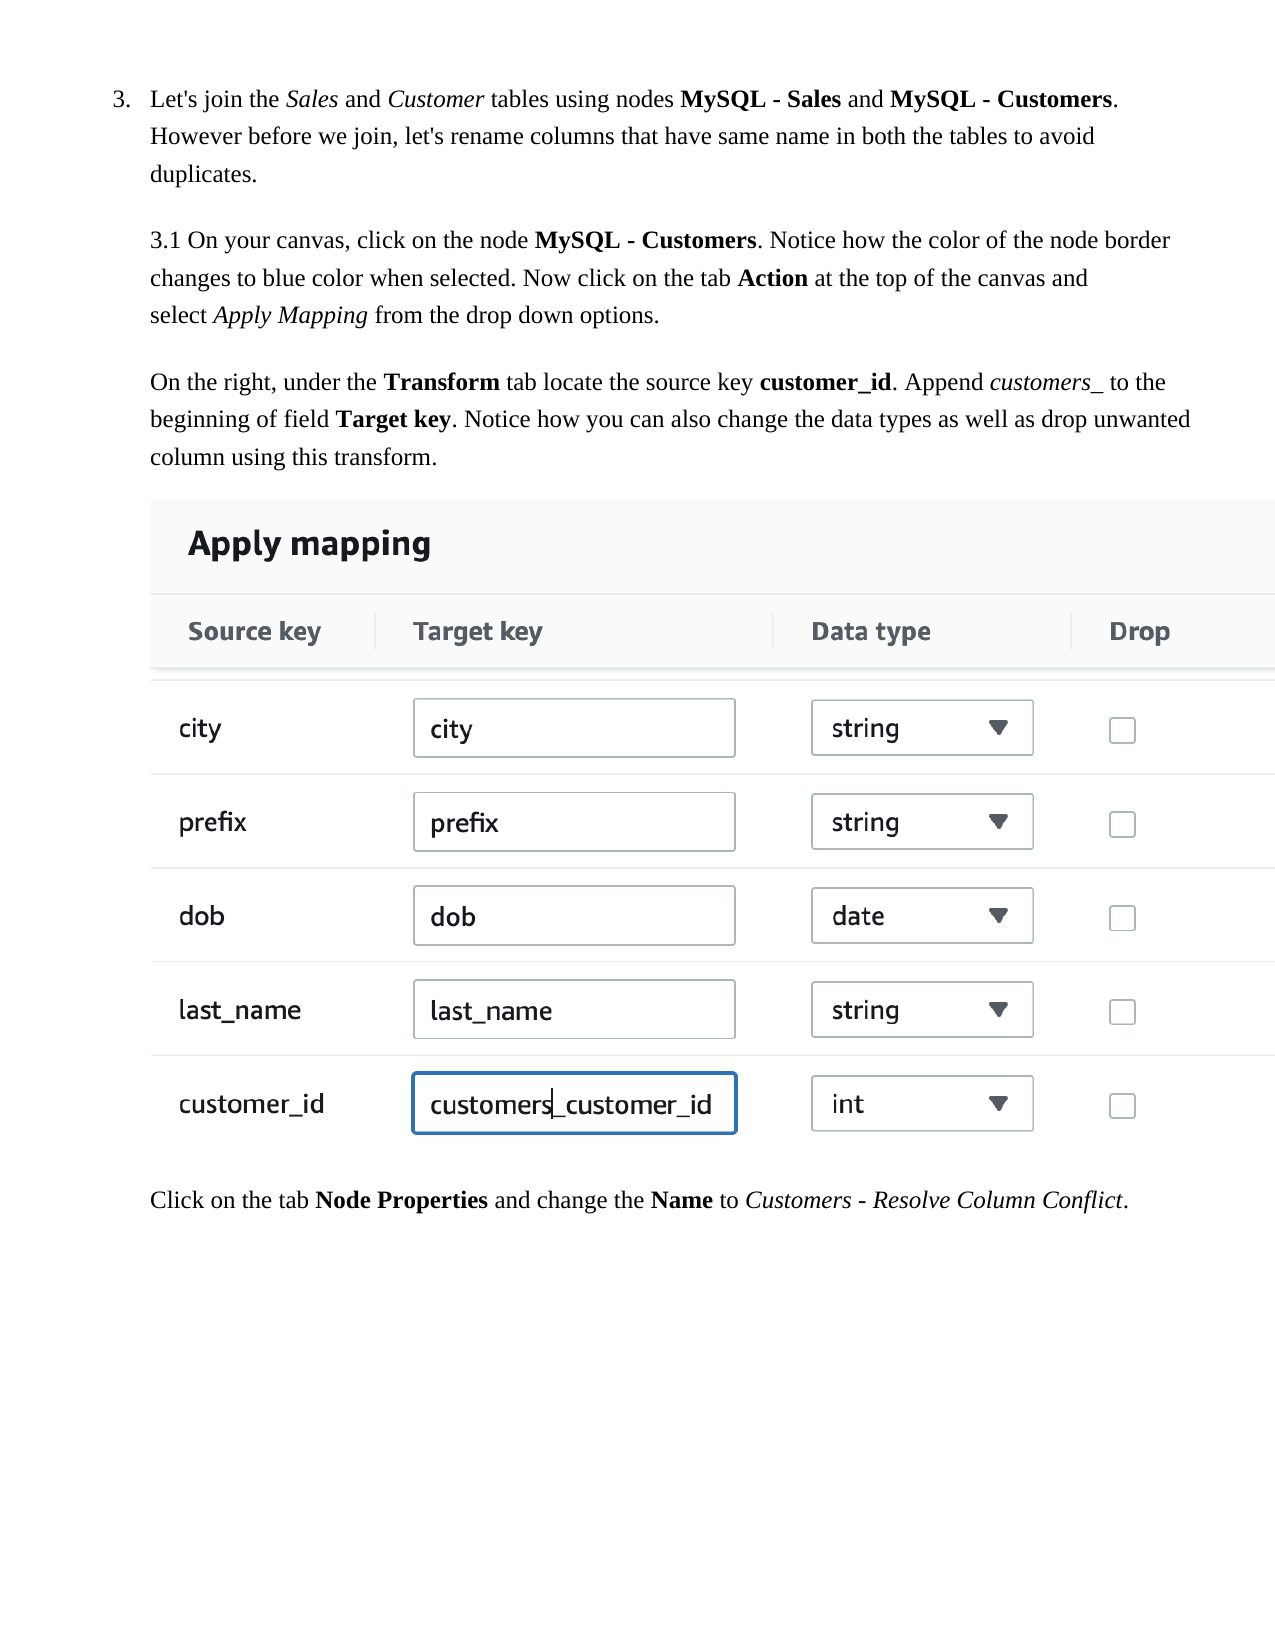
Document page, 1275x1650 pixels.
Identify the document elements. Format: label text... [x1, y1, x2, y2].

text 3.1 On your canvas, click on the node MySQL - Customers. Notice how the color of the node border changes to blue color when selected. Now click on the tab Action at the top of the canvas and select Apply Mapping from the drop down options. [150, 217, 1200, 329]
text Click on the tab Node Properties and change the Name to Customers - Resolve Column Conflict. [150, 1176, 1200, 1213]
text On the right, under the Transform tab locate the source key customer_id. Append customers_ to the beginning of field Target key. Notice how you can also change the data types as well as drop unwanted column using this transform. [150, 358, 1200, 471]
picture [150, 500, 1275, 1147]
list Let's join the Sales and Customer tables using nodes MySQL - Sales and MySQL - Customers. However before we join, let's rename columns that have same name in both the tables to avoid duplicates. [112, 75, 1200, 187]
